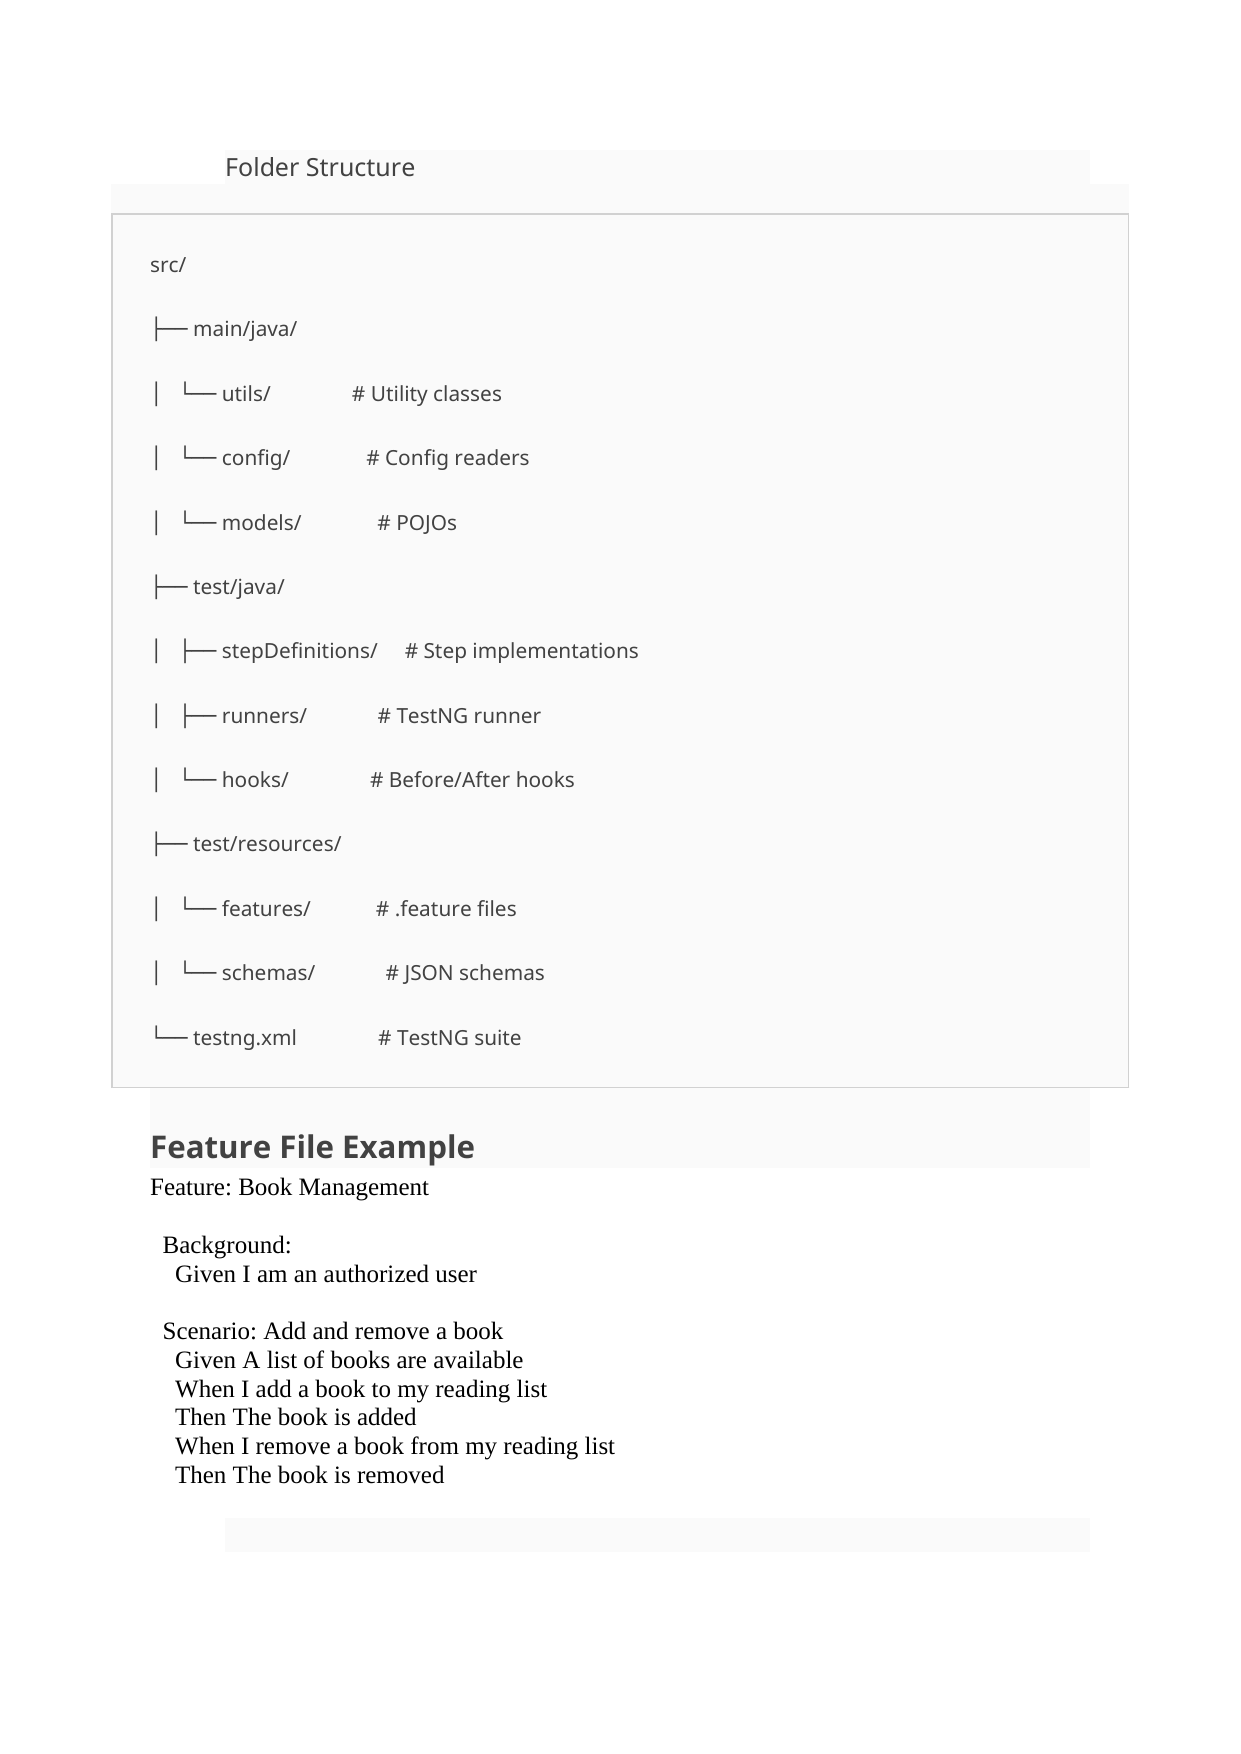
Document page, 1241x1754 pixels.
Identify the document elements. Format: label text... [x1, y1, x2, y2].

text src/ [113, 215, 1128, 278]
text Feature: Book Management [150, 1172, 1090, 1201]
text │ └── hooks/ # Before/After hooks [113, 728, 1128, 793]
text ├── test/resources/ [113, 793, 1128, 857]
text └── testng.xml # TestNG suite [113, 986, 1128, 1087]
text │ ├── stepDefinitions/ # Step implementations [113, 599, 1128, 664]
text │ └── utils/ # Utility classes [113, 342, 1128, 406]
text Given A list of books are available [150, 1345, 1090, 1374]
text Background: [150, 1230, 1090, 1259]
text ├── test/java/ [113, 535, 1128, 599]
text │ ├── runners/ # TestNG runner [113, 664, 1128, 728]
text When I add a book to my reading list [150, 1374, 1090, 1402]
text │ └── config/ # Config readers [113, 406, 1128, 471]
text │ └── models/ # POJOs [113, 471, 1128, 535]
text │ └── features/ # .feature files [113, 857, 1128, 921]
text Given I am an authorized user [150, 1259, 1090, 1287]
text │ └── schemas/ # JSON schemas [113, 921, 1128, 986]
text Then The book is removed [150, 1460, 1090, 1489]
text Then The book is added [150, 1402, 1090, 1431]
text ├── main/java/ [113, 278, 1128, 342]
text Scenario: Add and remove a book [150, 1316, 1090, 1345]
text Folder Structure [225, 150, 1090, 184]
text When I remove a book from my reading list [150, 1431, 1090, 1460]
text Feature File Example [150, 1124, 1090, 1168]
